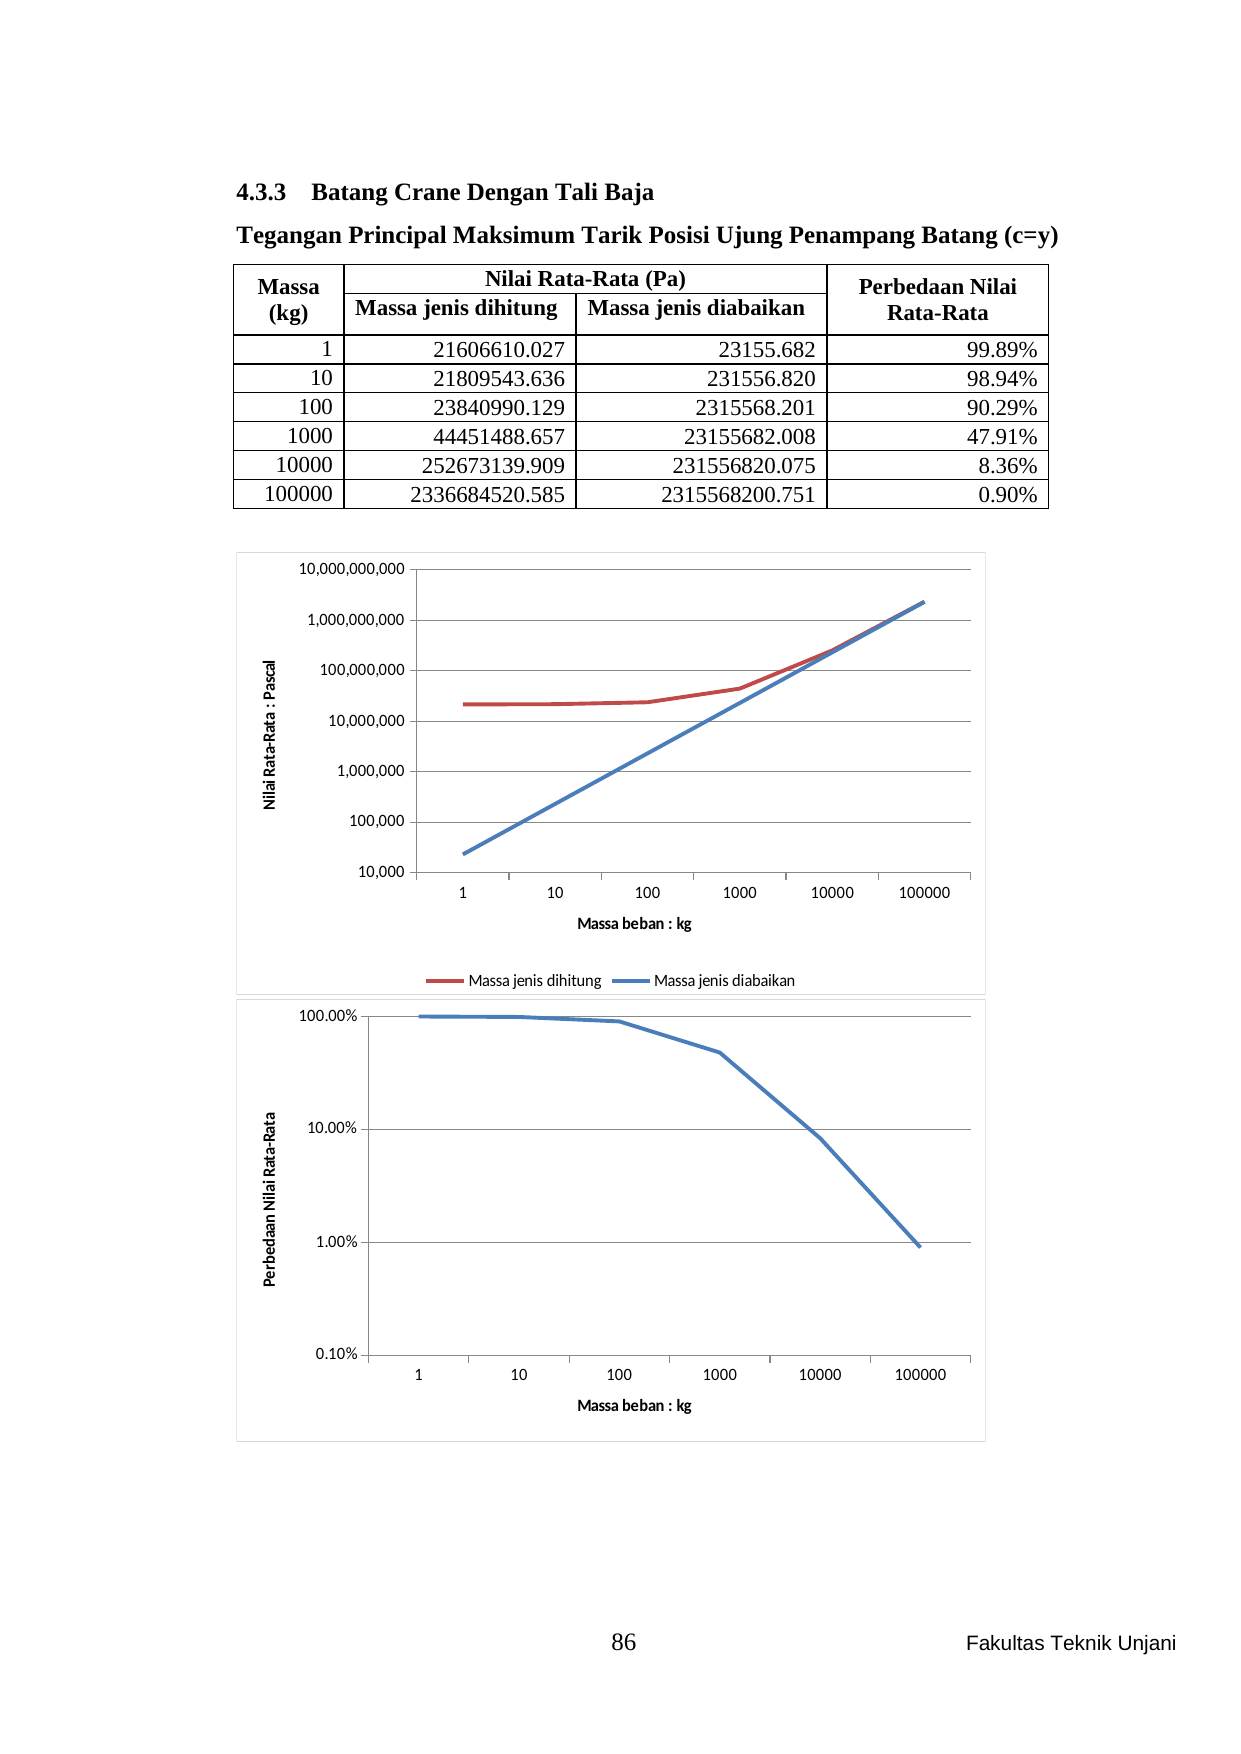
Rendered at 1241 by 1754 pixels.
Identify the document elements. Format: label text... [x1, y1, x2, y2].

table_cell 2315568200.751 [577, 480, 826, 508]
table_cell 23155.682 [577, 336, 826, 363]
table_cell Massa jenis dihitung [345, 294, 575, 334]
table_cell 231556.820 [577, 365, 826, 392]
table_cell 23840990.129 [345, 393, 575, 421]
table_cell Massa jenis diabaikan [577, 294, 826, 334]
table_cell 90.29% [828, 393, 1048, 421]
table_cell 98.94% [828, 365, 1048, 392]
table_cell 8.36% [828, 451, 1048, 479]
table_cell 23155682.008 [577, 422, 826, 450]
table_cell 99.89% [828, 336, 1048, 363]
text Tegangan Principal Maksimum Tarik Posisi Ujung Penampang Batang (c=y) [236, 220, 1063, 249]
table_cell 47.91% [828, 422, 1048, 450]
table_cell 100000 [234, 480, 343, 508]
table_cell 1000 [234, 422, 343, 450]
table_cell 252673139.909 [345, 451, 575, 479]
table_header Nilai Rata-Rata (Pa) [345, 265, 826, 292]
table_header Perbedaan Nilai Rata-Rata [828, 265, 1048, 334]
table_cell 2336684520.585 [345, 480, 575, 508]
table_cell 1 [234, 336, 343, 363]
table_cell 2315568.201 [577, 393, 826, 421]
table_header Massa (kg) [234, 265, 343, 334]
table_cell 21606610.027 [345, 336, 575, 363]
subtitle 4.3.3 Batang Crane Dengan Tali Baja [236, 177, 1063, 206]
table_cell 100 [234, 393, 343, 421]
table_cell 10 [234, 365, 343, 392]
table_cell 10000 [234, 451, 343, 479]
table_cell 0.90% [828, 480, 1048, 508]
table_cell 44451488.657 [345, 422, 575, 450]
table_cell 231556820.075 [577, 451, 826, 479]
table_cell 21809543.636 [345, 365, 575, 392]
